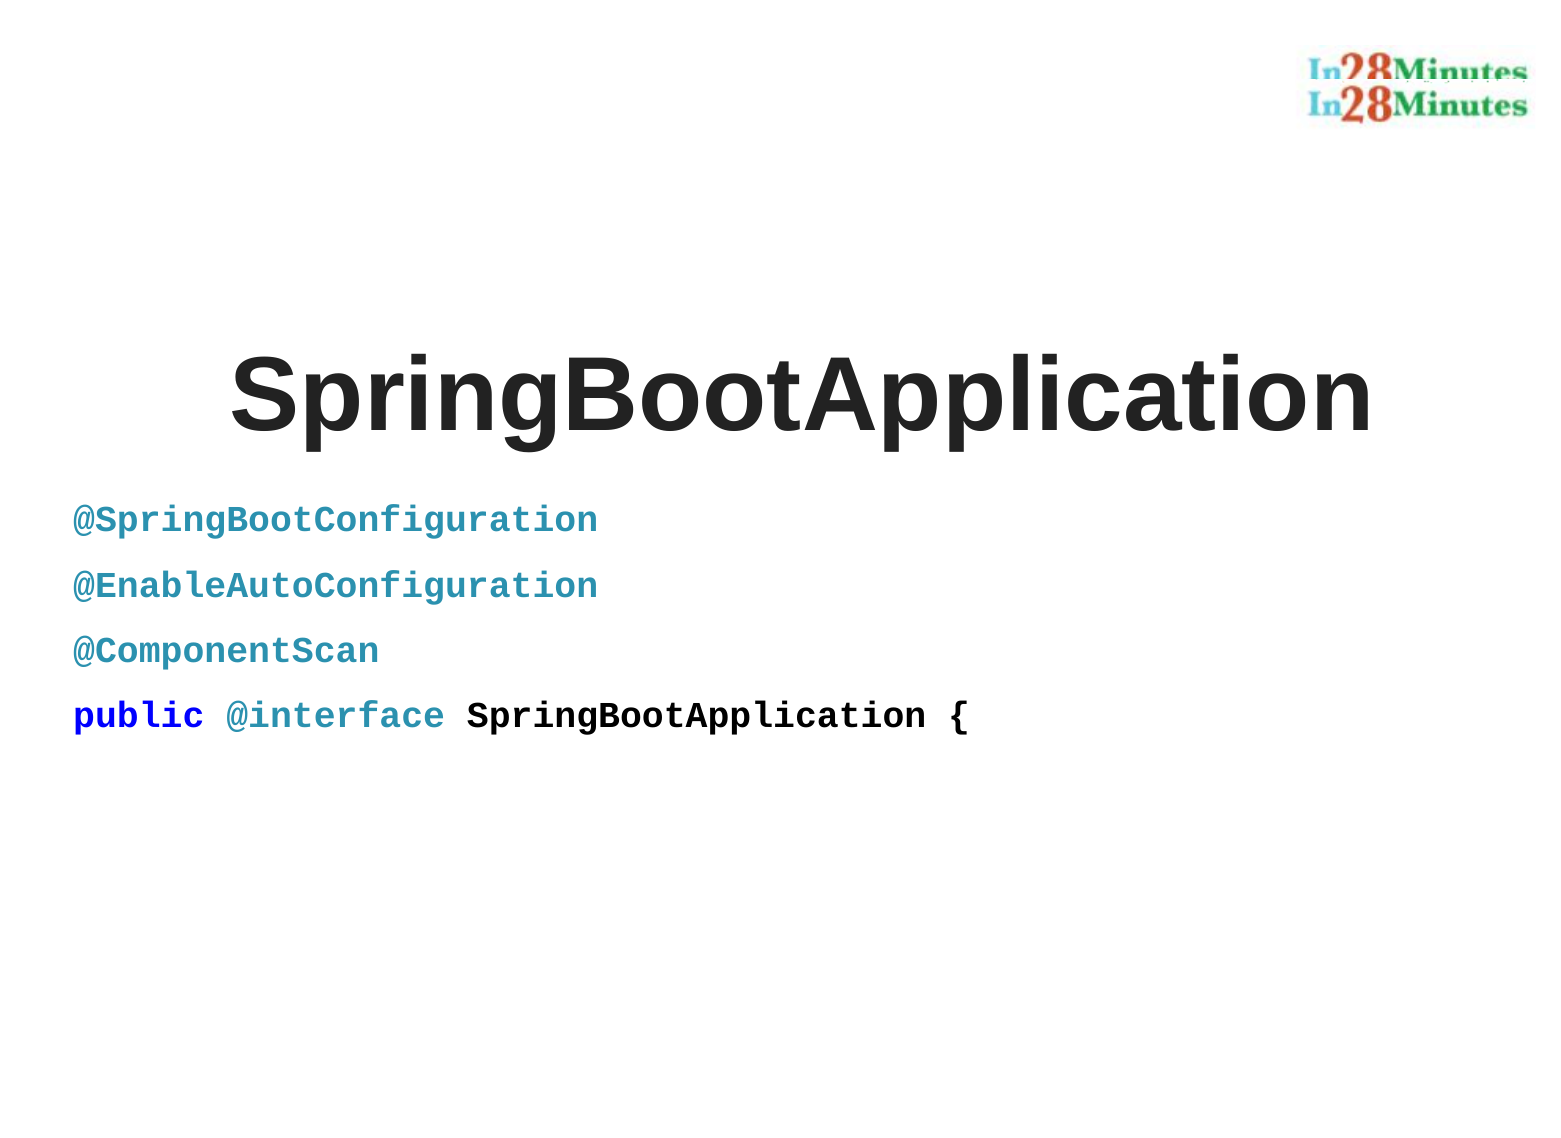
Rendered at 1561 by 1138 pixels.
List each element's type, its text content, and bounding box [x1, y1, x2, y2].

text @EnableAutoConfiguration [73, 567, 1489, 608]
text public @interface SpringBootApplication { [73, 697, 1489, 739]
text @ComponentScan [73, 632, 1489, 673]
text @SpringBootConfiguration [73, 501, 1489, 543]
text SpringBootApplication [73, 332, 1375, 453]
picture [1272, 45, 1536, 212]
